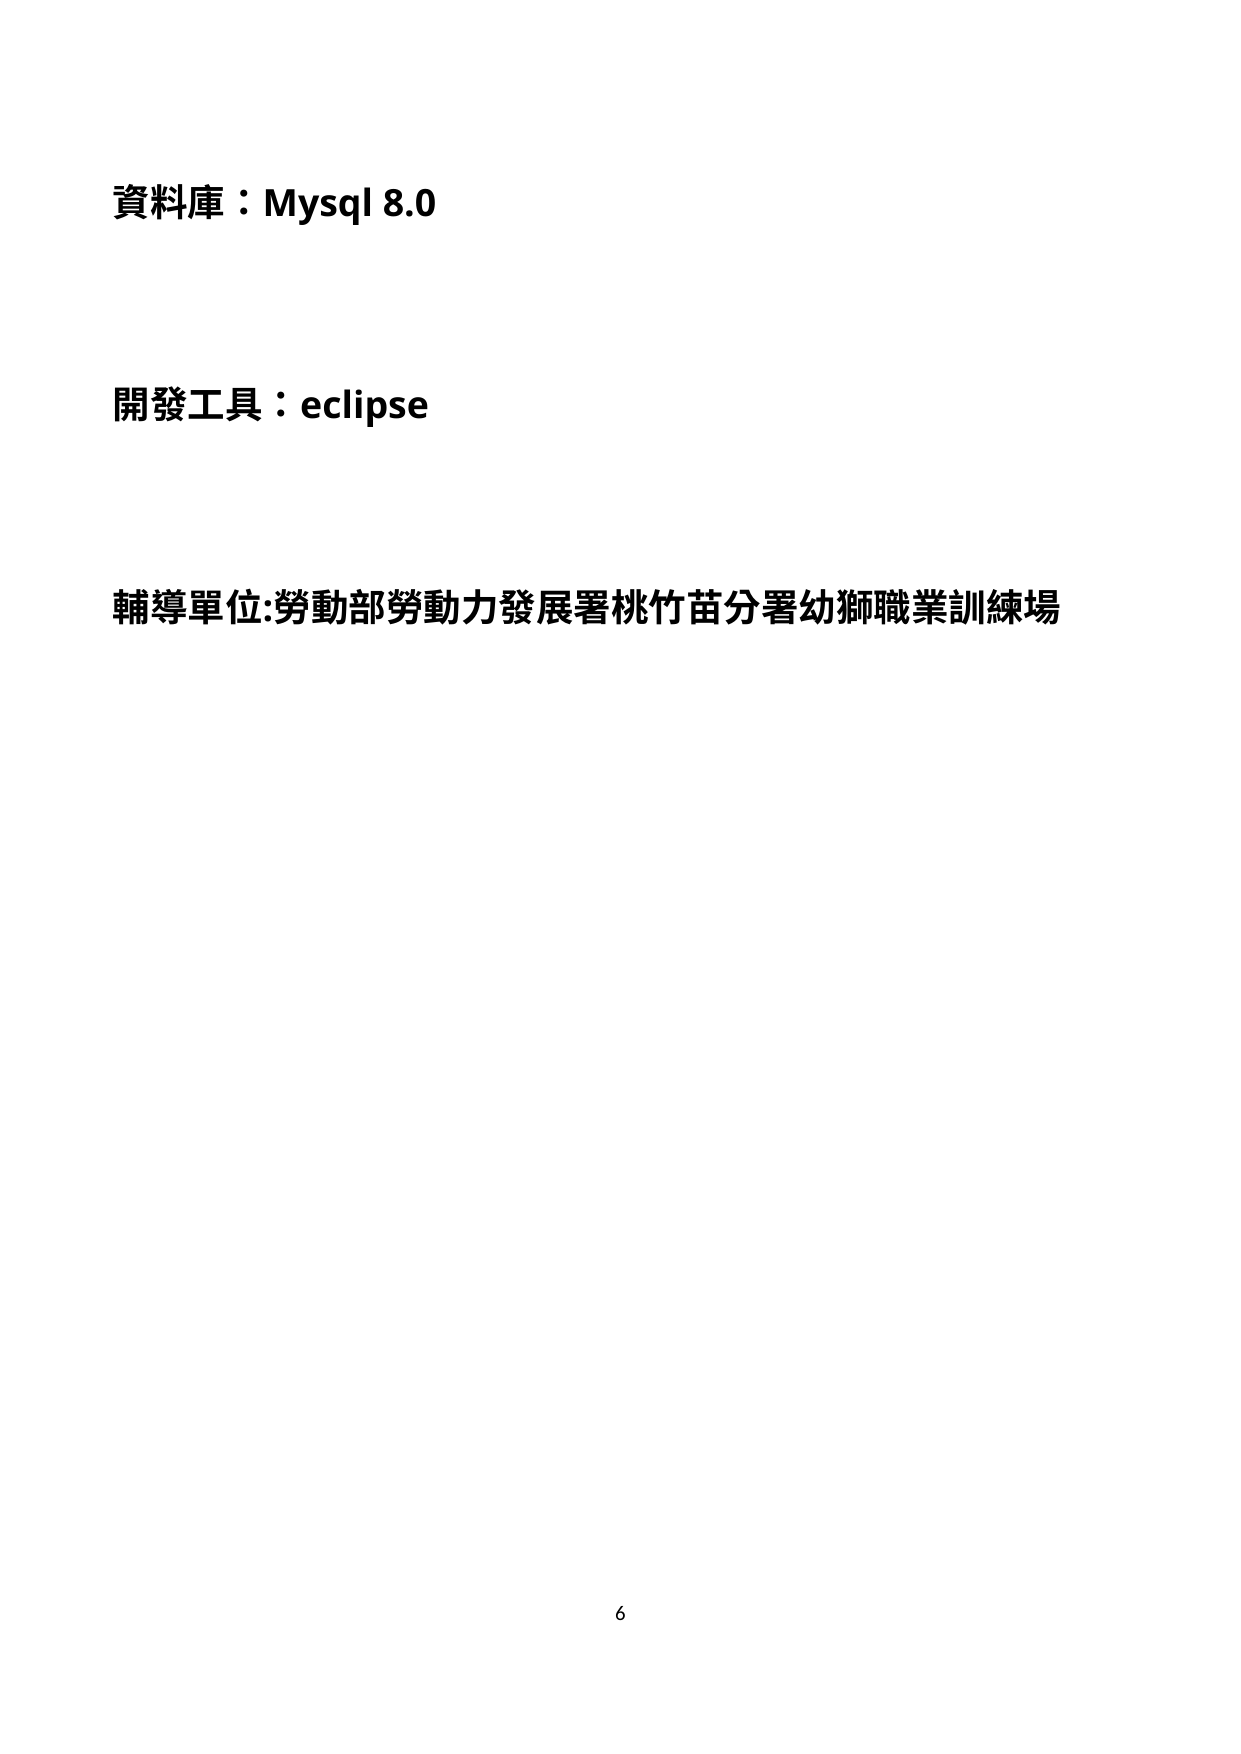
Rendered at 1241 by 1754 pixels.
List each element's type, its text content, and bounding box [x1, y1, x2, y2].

subtitle 輔導單位:勞動部勞動力發展署桃竹苗分署幼獅職業訓練場 [112, 568, 1128, 643]
subtitle 資料庫：Mysql 8.0 [112, 162, 1128, 237]
subtitle 開發工具：eclipse [112, 365, 1128, 440]
